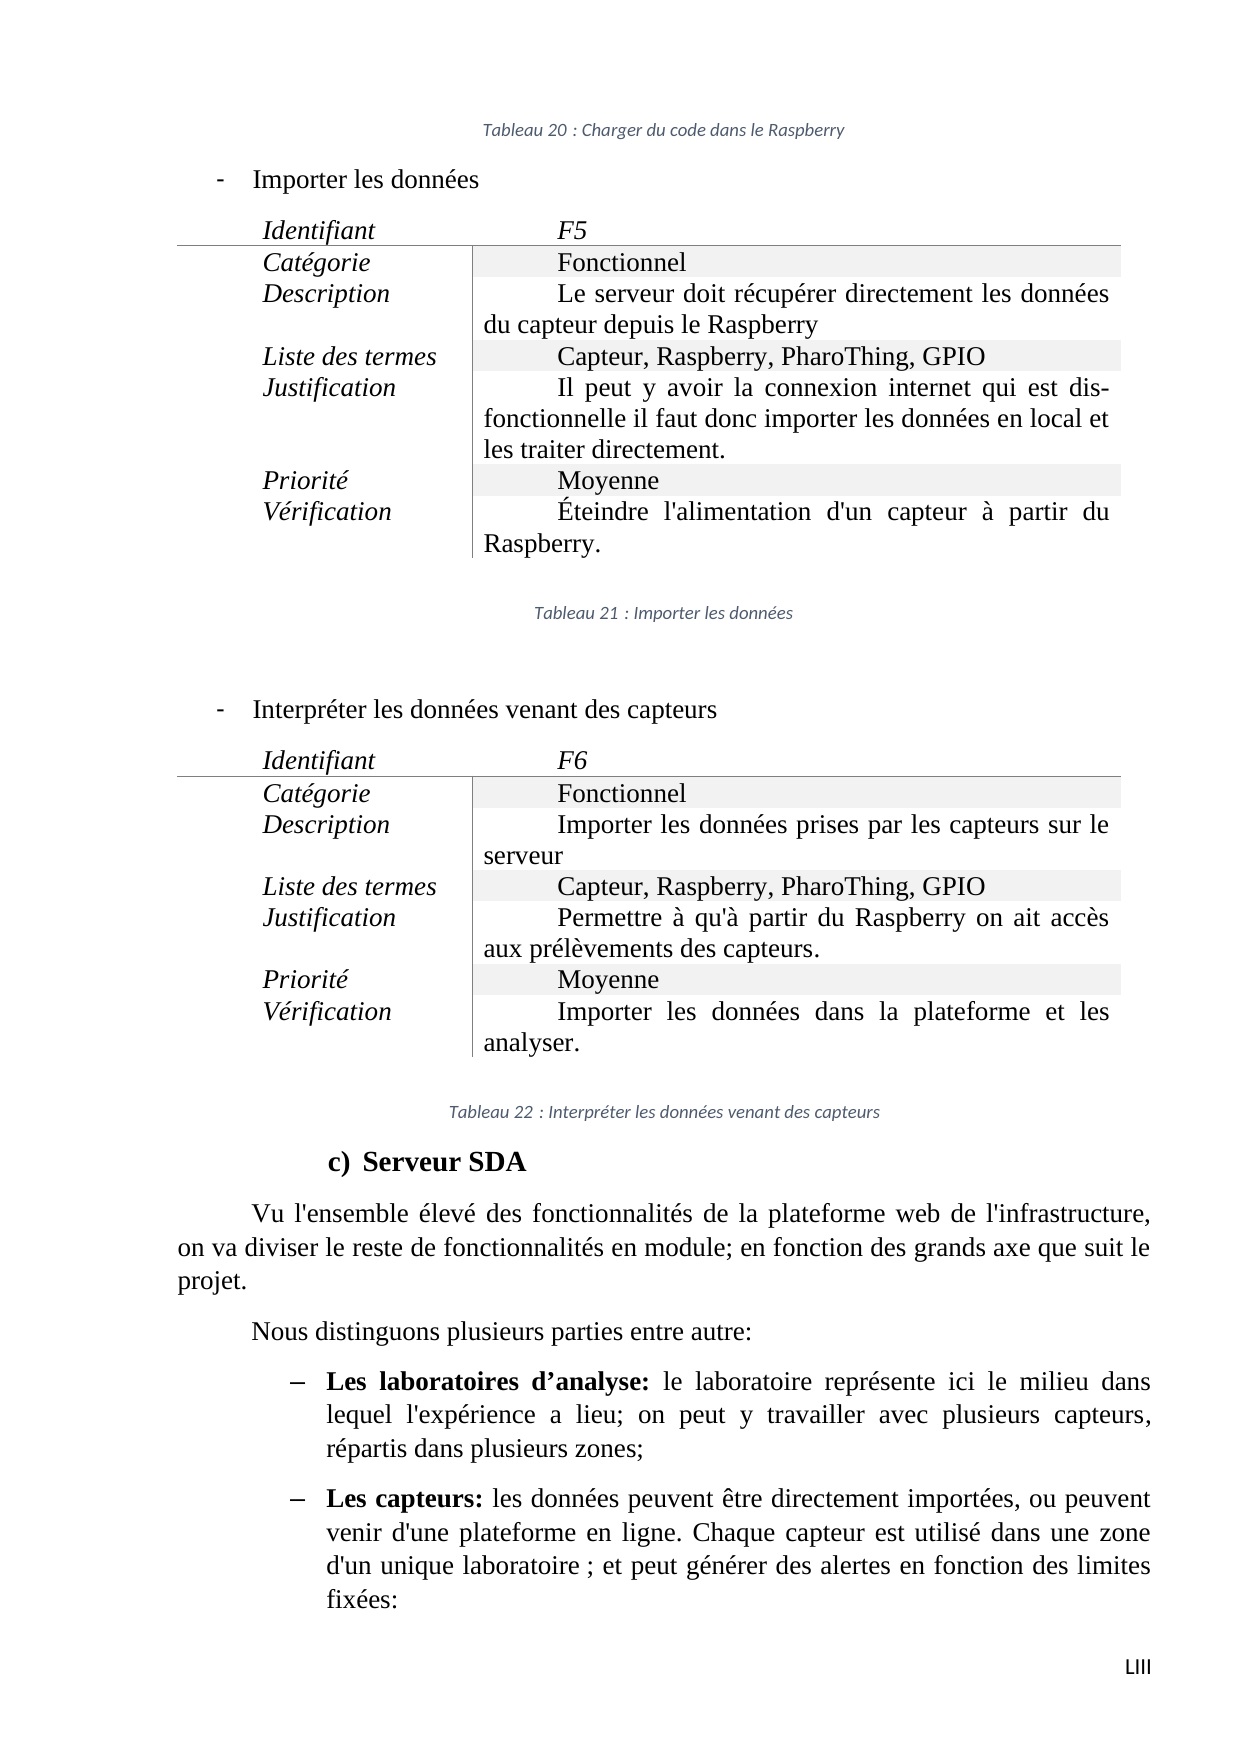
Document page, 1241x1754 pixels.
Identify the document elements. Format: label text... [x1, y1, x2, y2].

table_cell Justification [177, 371, 472, 464]
list Importer les données [216, 162, 1152, 195]
table_cell Permettre à qu'à partir du Raspberry on ait accès aux prélèvements des capteurs. [473, 901, 1121, 963]
table_cell Capteur, Raspberry, PharoThing, GPIO [473, 870, 1121, 901]
list Les capteurs: les données peuvent être directement importées, ou peuvent venir d'une plateforme en ligne. Chaque capteur est utilisé dans une zone d'un unique laboratoire ; et peut générer des alertes en fonction des limites fixées: [290, 1482, 1152, 1614]
text Tableau 20 : Charger du code dans le Raspberry [177, 118, 1152, 141]
table_cell Fonctionnel [473, 246, 1121, 277]
table_cell Importer les données prises par les capteurs sur le serveur [473, 808, 1121, 870]
text Tableau 22 : Interpréter les données venant des capteurs [177, 1101, 1152, 1124]
table_cell Description [177, 808, 472, 870]
table_cell Moyenne [473, 464, 1121, 496]
table_cell Il peut y avoir la connexion internet qui est dis-fonctionnelle il faut donc importer les données en local et les traiter directement. [473, 371, 1121, 464]
table_header Identifiant [177, 745, 472, 776]
text Vu l'ensemble élevé des fonctionnalités de la plateforme web de l'infrastructure, on va diviser le reste de fonctionnalités en module; en fonction des grands axe que suit le projet. [177, 1197, 1152, 1296]
list Les laboratoires d’analyse: le laboratoire représente ici le milieu dans lequel l'expérience a lieu; on peut y travailler avec plusieurs capteurs, répartis dans plusieurs zones; [290, 1365, 1152, 1463]
table_cell Importer les données dans la plateforme et les analyser. [473, 995, 1121, 1057]
table_cell Éteindre l'alimentation d'un capteur à partir du Raspberry. [473, 496, 1121, 558]
table_header F6 [472, 745, 1121, 776]
table_cell Justification [177, 901, 472, 963]
text Nous distinguons plusieurs parties entre autre: [177, 1314, 1152, 1346]
table_cell Priorité [177, 964, 472, 995]
table_cell Catégorie [177, 246, 472, 277]
table_cell Vérification [177, 496, 472, 558]
table_cell Capteur, Raspberry, PharoThing, GPIO [473, 340, 1121, 371]
table_cell Priorité [177, 464, 472, 496]
table_cell Liste des termes [177, 870, 472, 901]
table_cell Fonctionnel [473, 777, 1121, 808]
table_header F5 [472, 214, 1121, 245]
table_cell Catégorie [177, 777, 472, 808]
table_cell Moyenne [473, 964, 1121, 995]
table_cell Liste des termes [177, 340, 472, 371]
text Tableau 21 : Importer les données [177, 602, 1152, 624]
text Serveur SDA [328, 1144, 1152, 1178]
table_cell Le serveur doit récupérer directement les données du capteur depuis le Raspberry [473, 278, 1121, 340]
list Interpréter les données venant des capteurs [216, 692, 1152, 725]
table_cell Vérification [177, 995, 472, 1057]
table_header Identifiant [177, 214, 472, 245]
table_cell Description [177, 278, 472, 340]
